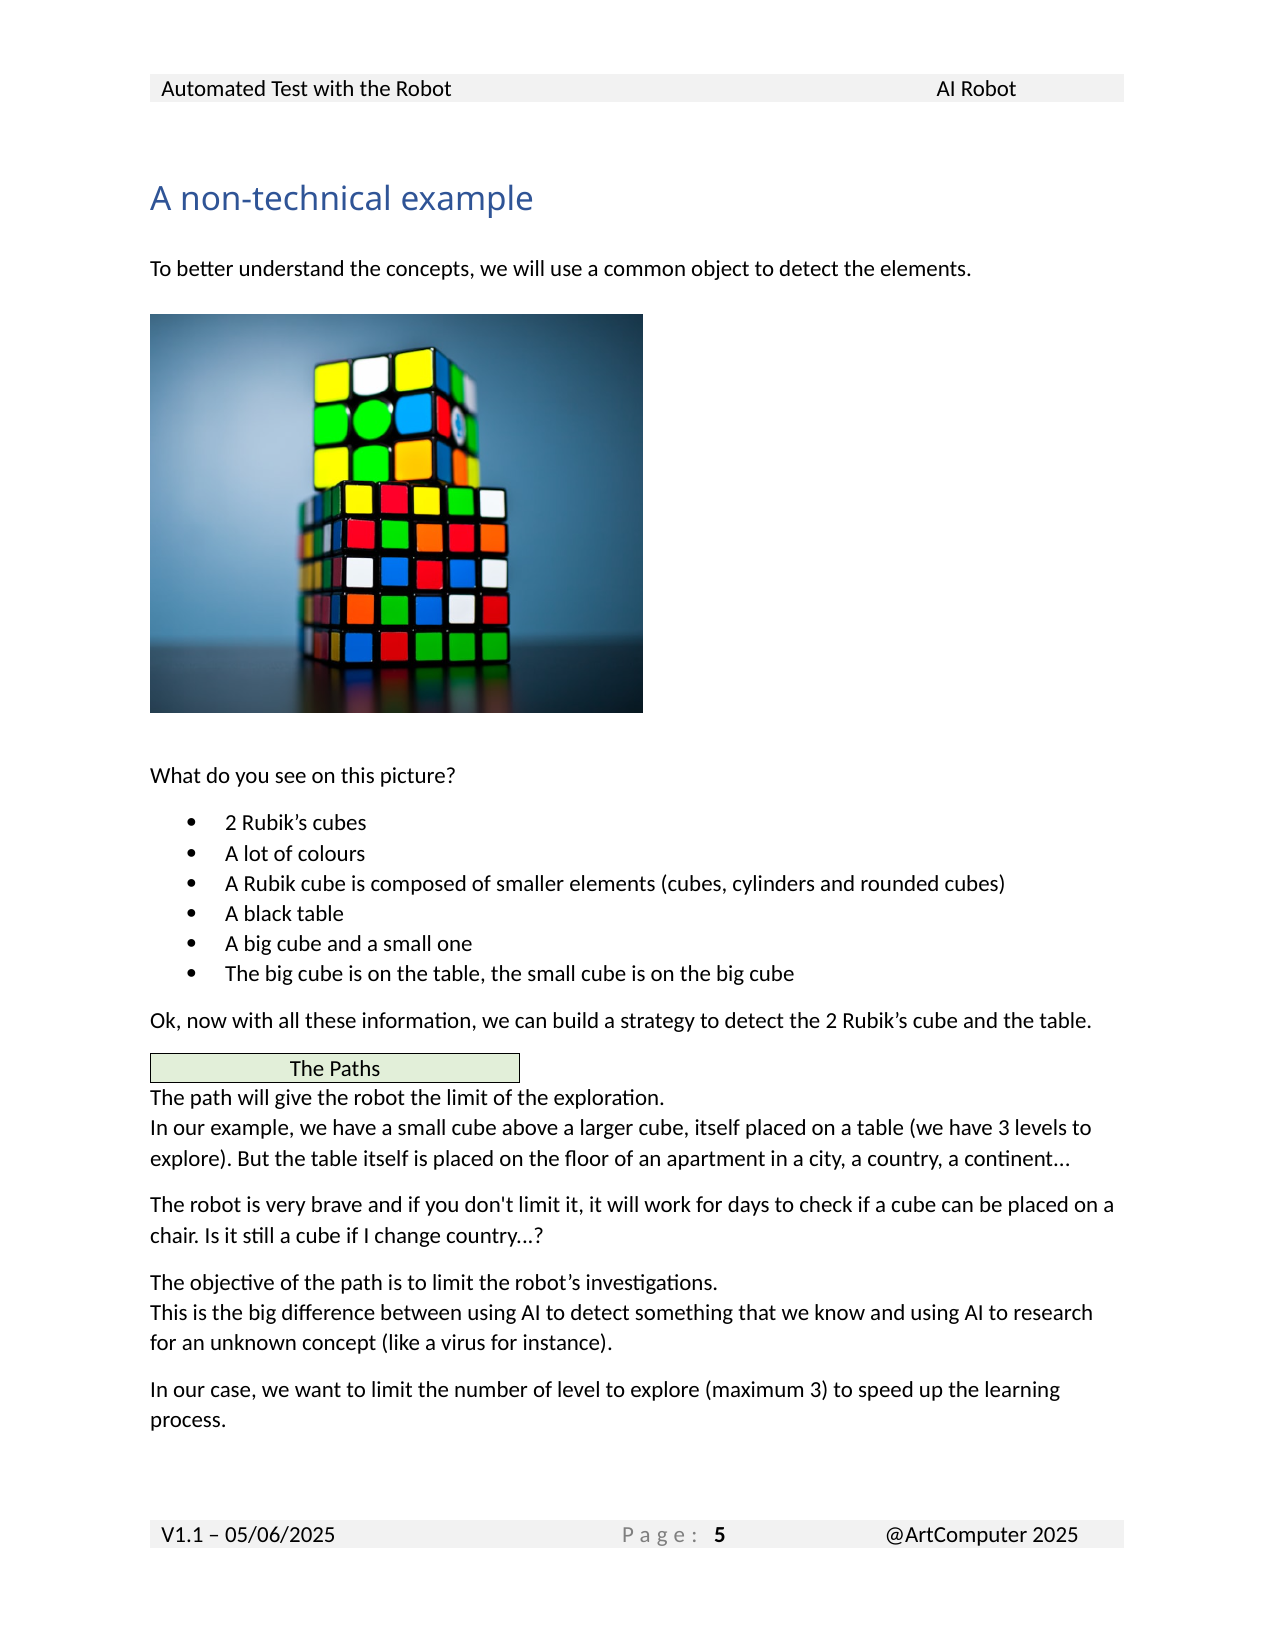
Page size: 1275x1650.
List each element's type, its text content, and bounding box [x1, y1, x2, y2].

list A big cube and a small one [187, 929, 1125, 957]
subtitle A non-technical example [150, 175, 1125, 220]
text The objective of the path is to limit the robot’s investigations. This is the big difference between using AI to detect something that we know and using AI to research for an unknown concept (like a virus for instance). [150, 1268, 1125, 1356]
text The path will give the robot the limit of the exploration. In our example, we have a small cube above a larger cube, itself placed on a table (we have 3 levels to explore). But the table itself is placed on the floor of an apartment in a city, a country, a continent... [150, 1083, 1125, 1172]
list The big cube is on the table, the small cube is on the big cube [187, 959, 1125, 987]
list 2 Rubik’s cubes [187, 808, 1125, 836]
text Ok, now with all these information, we can build a strategy to detect the 2 Rubik’s cube and the table. [150, 1006, 1125, 1034]
text The robot is very brave and if you don't limit it, it will work for days to check if a cube can be placed on a chair. Is it still a cube if I change country...? [150, 1191, 1125, 1249]
text To better understand the concepts, we will use a common object to detect the elements. [150, 254, 1125, 282]
list A lot of colours [187, 839, 1125, 867]
text In our case, we want to limit the number of level to explore (maximum 3) to speed up the learning process. [150, 1375, 1125, 1463]
text What do you see on this picture? [150, 762, 1125, 789]
list A Rubik cube is composed of smaller elements (cubes, cylinders and rounded cubes) [187, 869, 1125, 897]
table_header The Paths [151, 1054, 519, 1082]
picture [150, 314, 643, 713]
list A black table [187, 899, 1125, 927]
